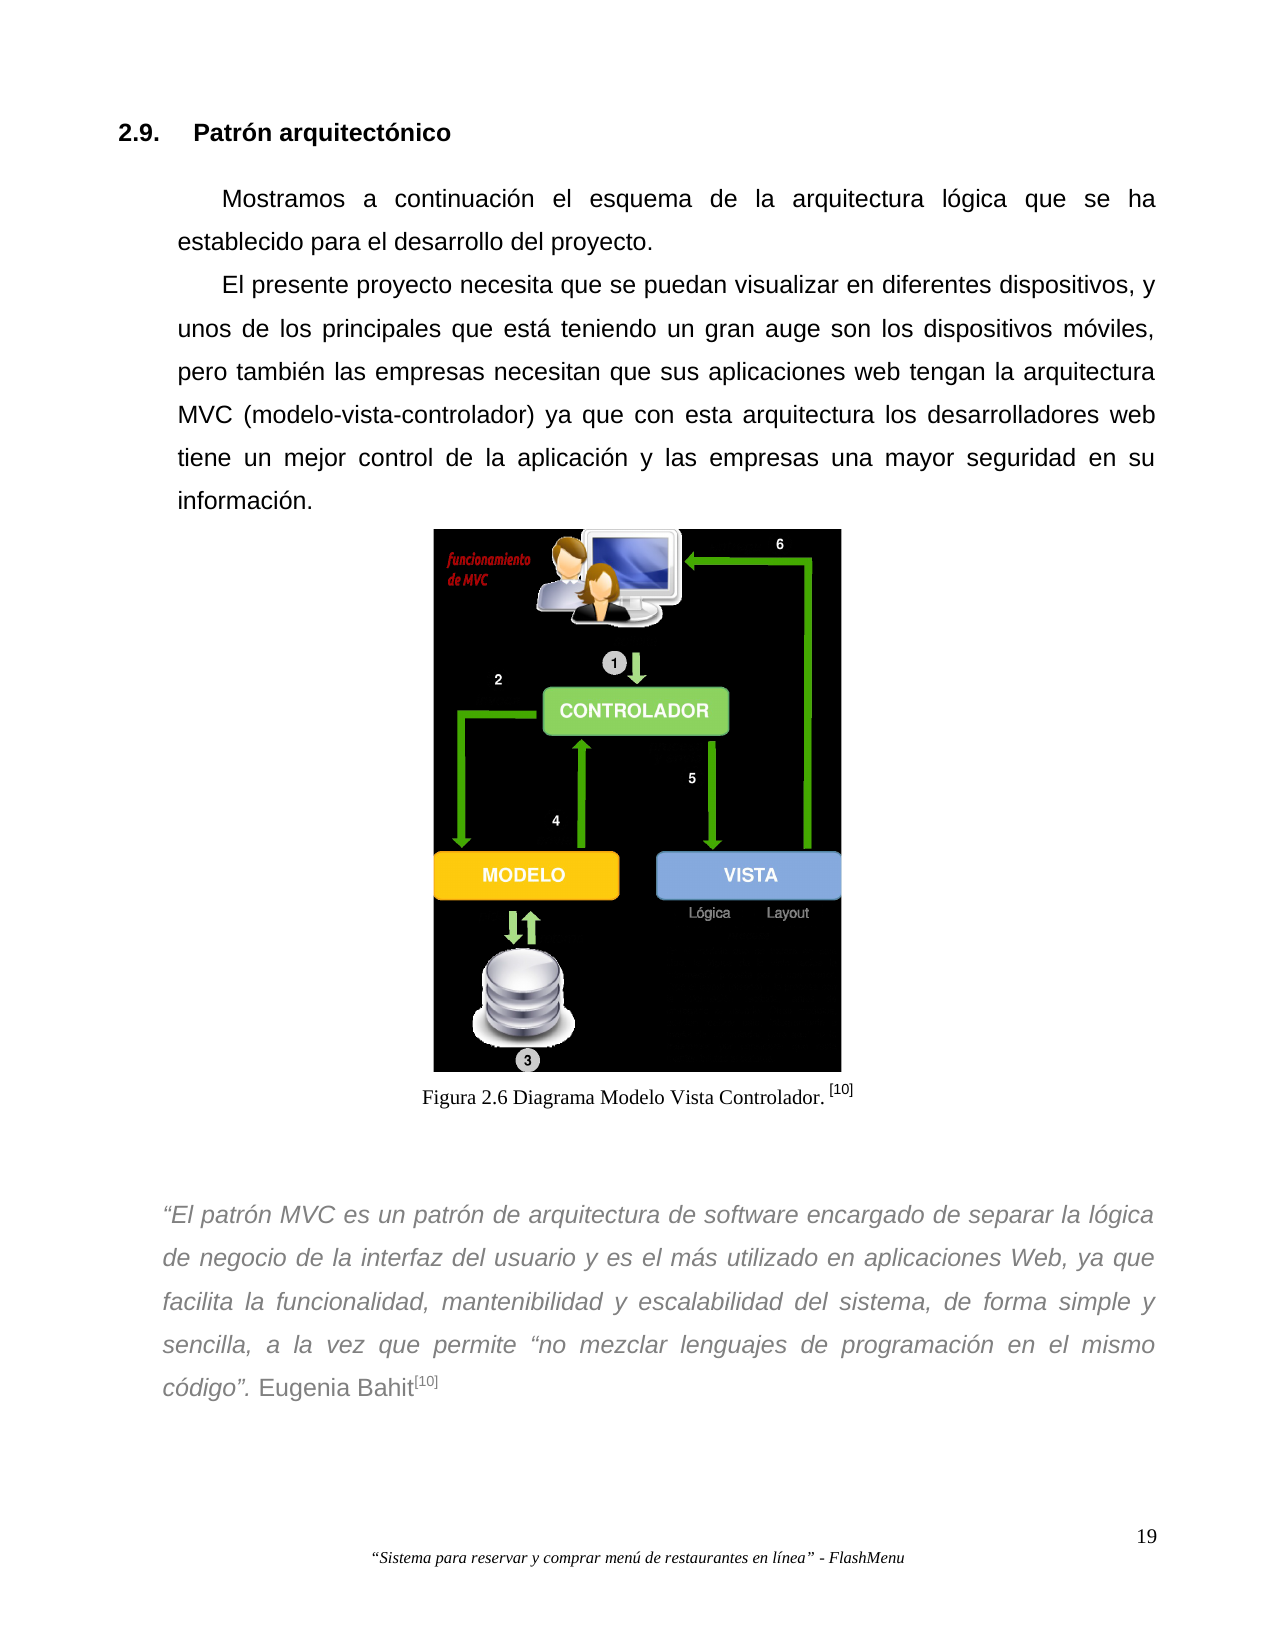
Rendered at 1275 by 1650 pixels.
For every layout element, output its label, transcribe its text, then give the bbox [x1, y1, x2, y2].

text El presente proyecto necesita que se puedan visualizar en diferentes dispositivos, y unos de los principales que está teniendo un gran auge son los dispositivos móviles, pero también las empresas necesitan que sus aplicaciones web tengan la arquitectura MVC (modelo-vista-controlador) ya que con esta arquitectura los desarrolladores web tiene un mejor control de la aplicación y las empresas una mayor seguridad en su información. [177, 270, 1157, 515]
list Patrón arquitectónico [118, 118, 1157, 147]
text Mostramos a continuación el esquema de la arquitectura lógica que se ha establecido para el desarrollo del proyecto. [177, 184, 1157, 256]
text “El patrón MVC es un patrón de arquitectura de software encargado de separar la lógica de negocio de la interfaz del usuario y es el más utilizado en aplicaciones Web, ya que facilita la funcionalidad, mantenibilidad y escalabilidad del sistema, de forma simple y sencilla, a la vez que permite “no mezclar lenguajes de programación en el mismo código”. Eugenia Bahit[10] [162, 1200, 1157, 1401]
